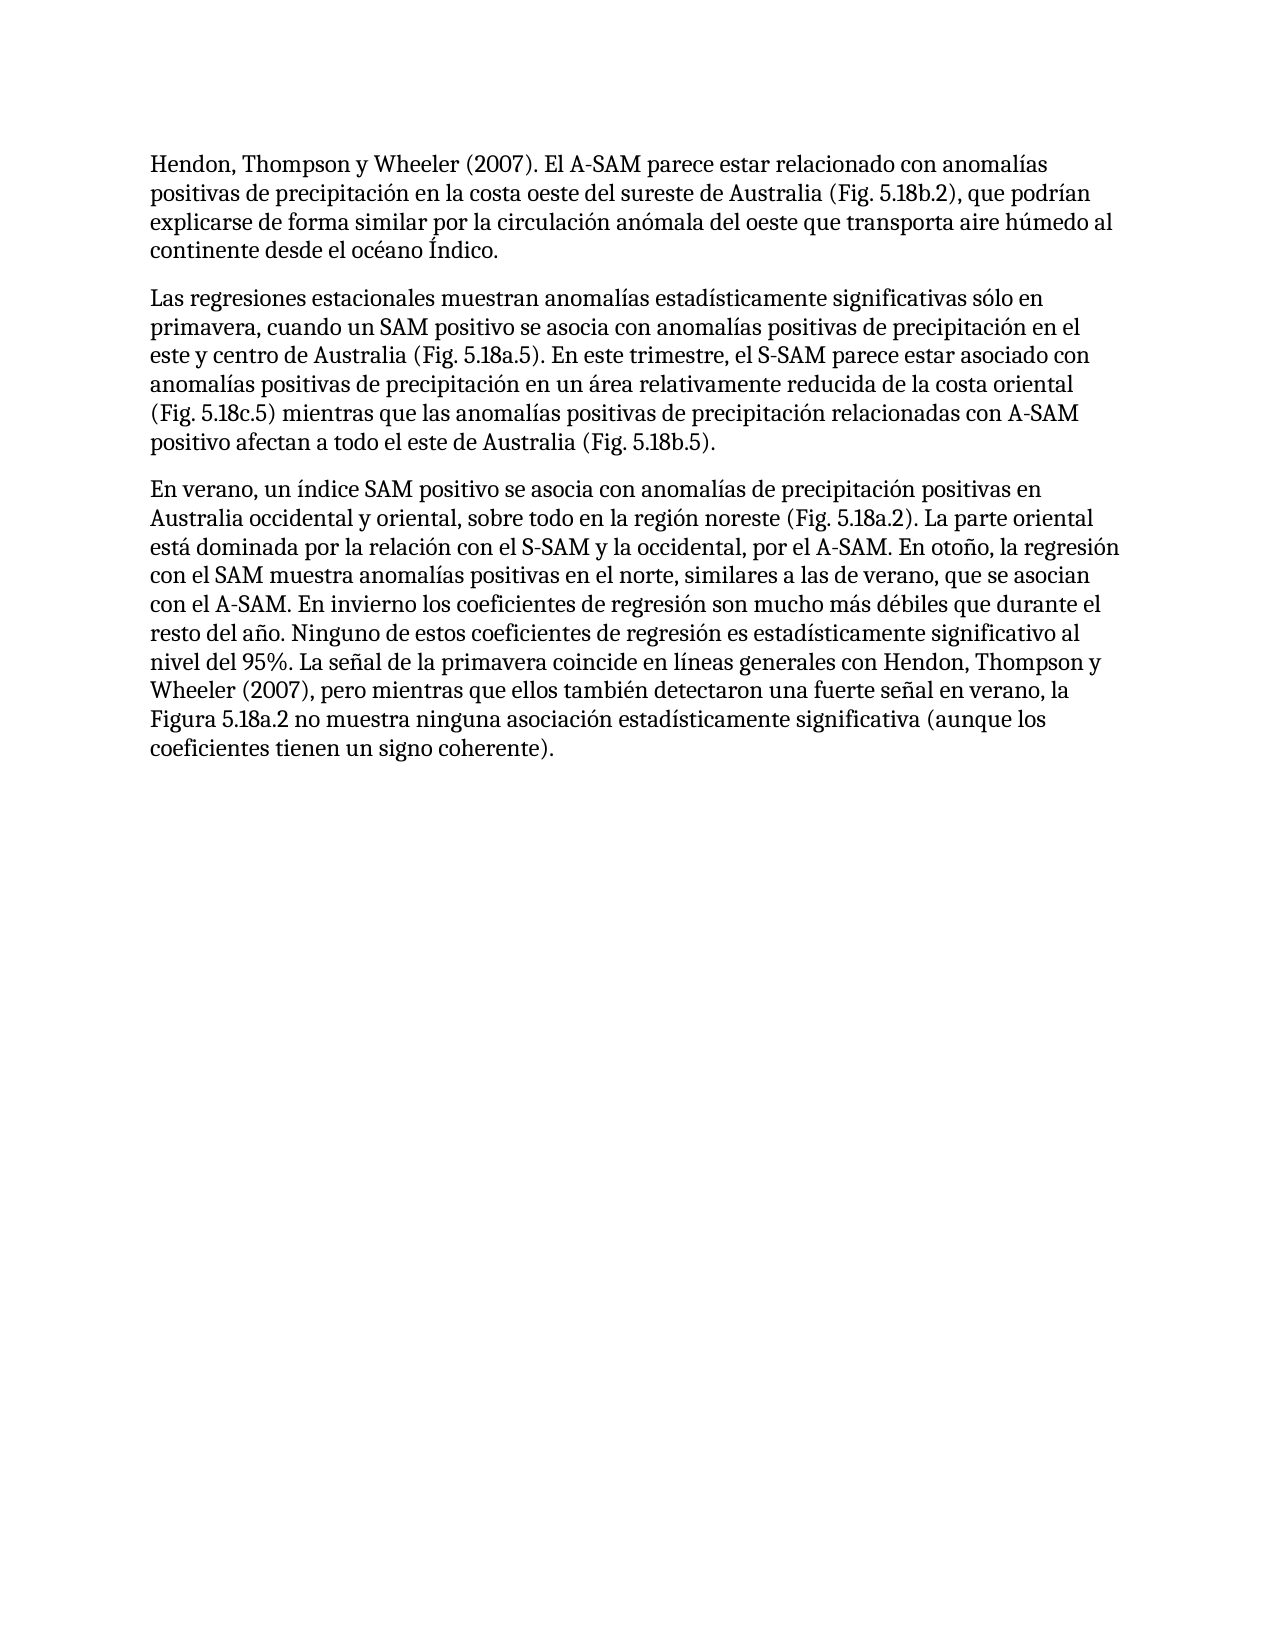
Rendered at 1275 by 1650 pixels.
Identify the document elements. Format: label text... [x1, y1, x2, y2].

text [150, 150, 1125, 265]
text En verano, un índice SAM positivo se asocia con anomalías de precipitación positivas en Australia occidental y oriental, sobre todo en la región noreste (Fig. 5.18a.2). La parte oriental está dominada por la relación con el S-SAM y la occidental, por el A-SAM. En otoño, la regresión con el SAM muestra anomalías positivas en el norte, similares a las de verano, que se asocian con el A-SAM. En invierno los coeficientes de regresión son mucho más débiles que durante el resto del año. Ninguno de estos coeficientes de regresión es estadísticamente significativo al nivel del 95%. La señal de la primavera coincide en líneas generales con Hendon, Thompson y Wheeler (2007), pero mientras que ellos también detectaron una fuerte señal en verano, la Figura 5.18a.2 no muestra ninguna asociación estadísticamente significativa (aunque los coeficientes tienen un signo coherente). [150, 475, 1125, 762]
text Las regresiones estacionales muestran anomalías estadísticamente significativas sólo en primavera, cuando un SAM positivo se asocia con anomalías positivas de precipitación en el este y centro de Australia (Fig. 5.18a.5). En este trimestre, el S-SAM parece estar asociado con anomalías positivas de precipitación en un área relativamente reducida de la costa oriental (Fig. 5.18c.5) mientras que las anomalías positivas de precipitación relacionadas con A-SAM positivo afectan a todo el este de Australia (Fig. 5.18b.5). [150, 284, 1125, 456]
